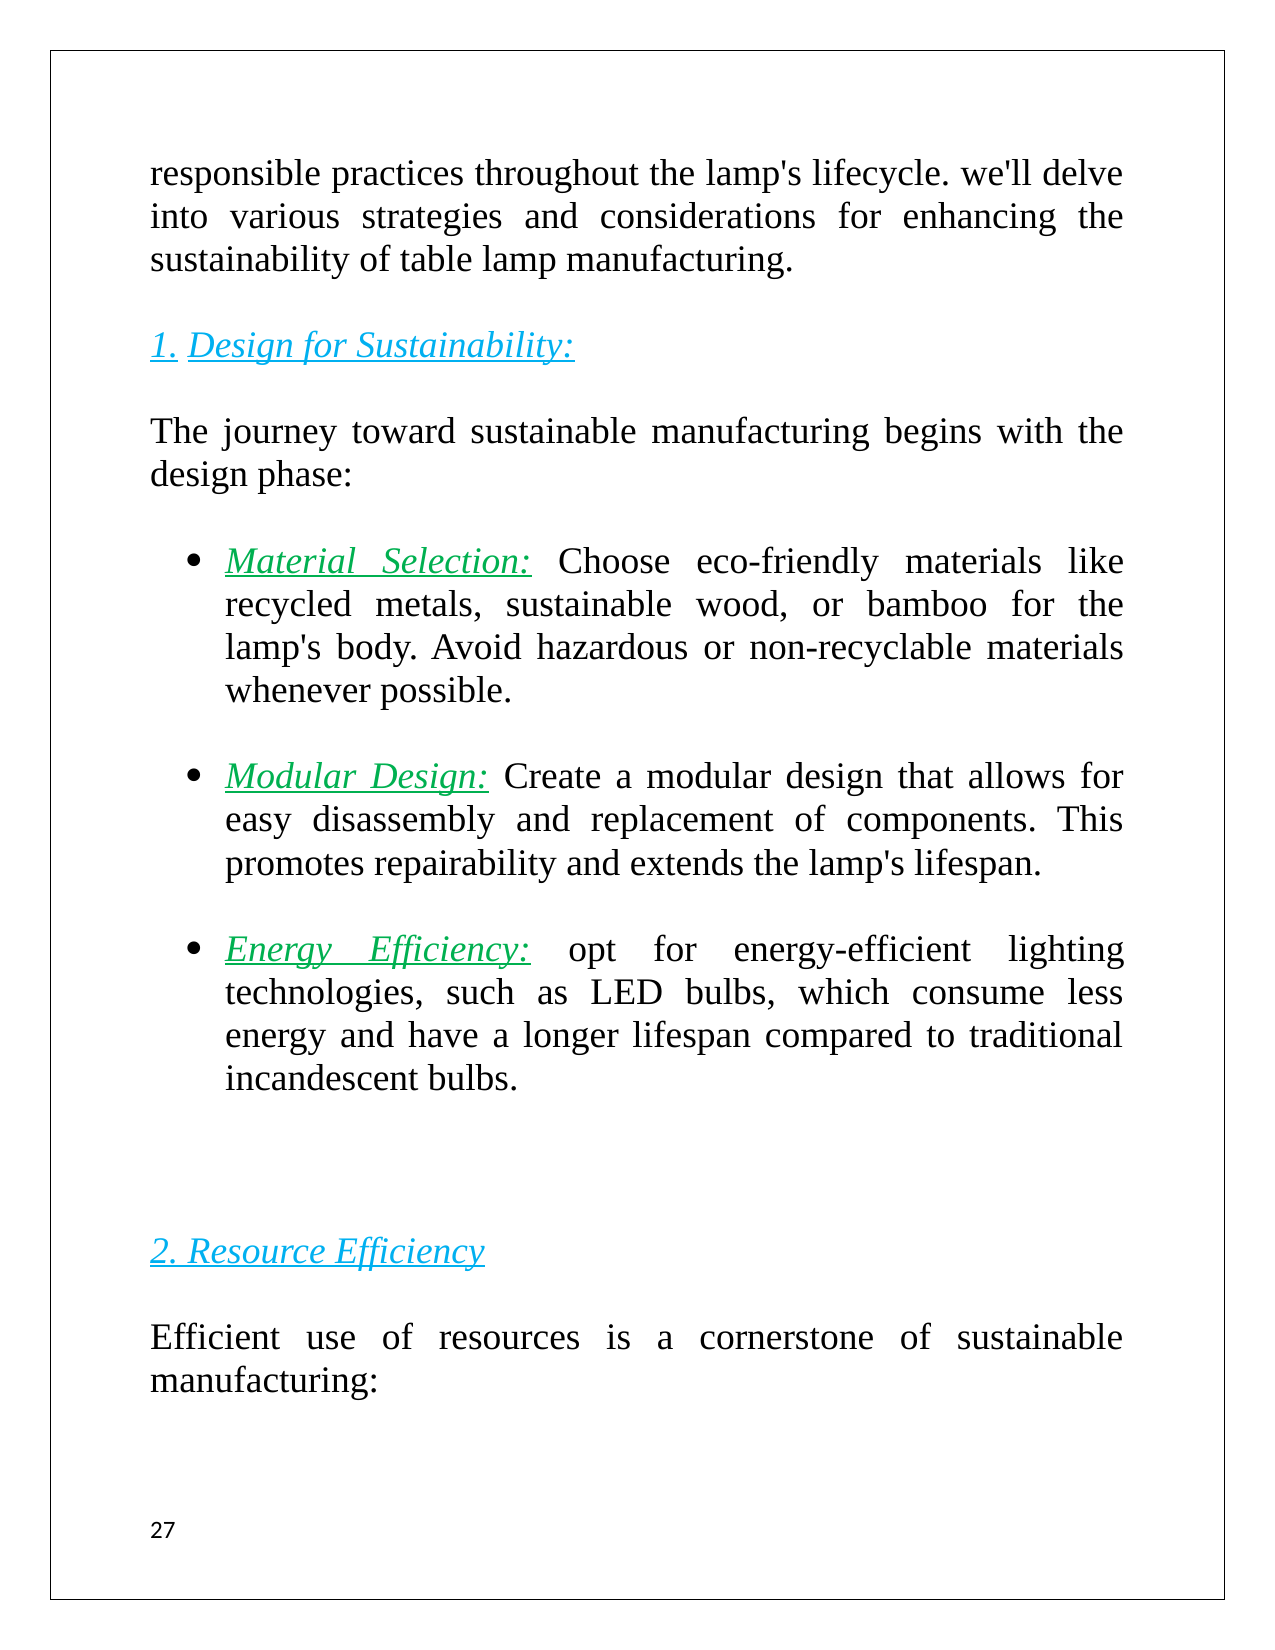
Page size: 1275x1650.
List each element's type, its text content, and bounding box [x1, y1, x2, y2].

text 1. Design for Sustainability: [150, 322, 1125, 366]
text 2. Resource Efficiency [150, 1228, 1125, 1271]
list Energy Efficiency: opt for energy-efficient lighting technologies, such as LED bulbs, which consume less energy and have a longer lifespan compared to traditional incandescent bulbs. [187, 926, 1125, 1099]
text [150, 150, 1125, 279]
text The journey toward sustainable manufacturing begins with the design phase: [150, 409, 1125, 495]
list Modular Design: Create a modular design that allows for easy disassembly and replacement of components. This promotes repairability and extends the lamp's lifespan. [187, 754, 1125, 883]
list Material Selection: Choose eco-friendly materials like recycled metals, sustainable wood, or bamboo for the lamp's body. Avoid hazardous or non-recyclable materials whenever possible. [187, 538, 1125, 711]
text Efficient use of resources is a cornerstone of sustainable manufacturing: [150, 1314, 1125, 1401]
